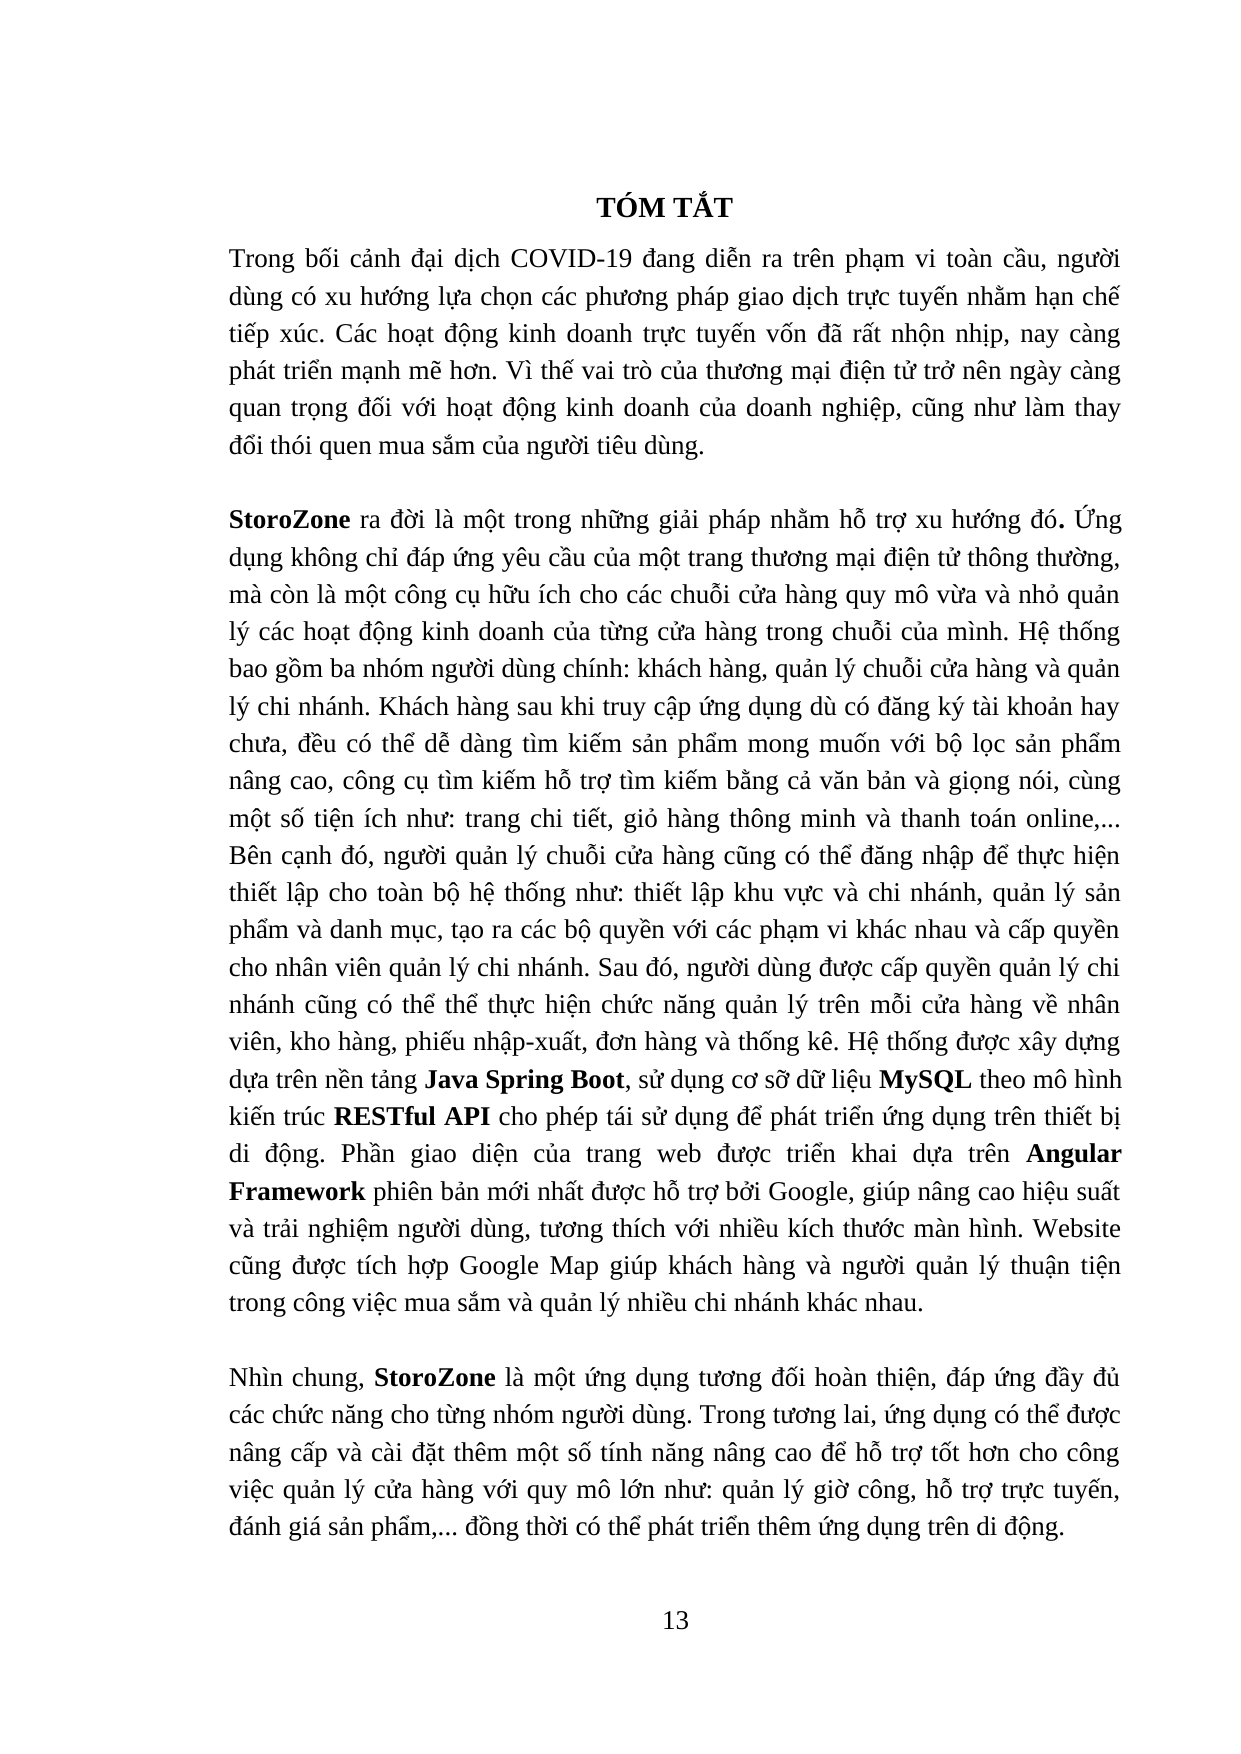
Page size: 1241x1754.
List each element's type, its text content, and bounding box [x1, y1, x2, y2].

text Trong bối cảnh đại dịch COVID-19 đang diễn ra trên phạm vi toàn cầu, người dùng có xu hướng lựa chọn các phương pháp giao dịch trực tuyến nhằm hạn chế tiếp xúc. Các hoạt động kinh doanh trực tuyến vốn đã rất nhộn nhịp, nay càng phát triển mạnh mẽ hơn. Vì thế vai trò của thương mại điện tử trở nên ngày càng quan trọng đối với hoạt động kinh doanh của doanh nghiệp, cũng như làm thay đổi thói quen mua sắm của người tiêu dùng. [229, 242, 1122, 460]
text StoroZone ra đời là một trong những giải pháp nhằm hỗ trợ xu hướng đó. Ứng dụng không chỉ đáp ứng yêu cầu của một trang thương mại điện tử thông thường, mà còn là một công cụ hữu ích cho các chuỗi cửa hàng quy mô vừa và nhỏ quản lý các hoạt động kinh doanh của từng cửa hàng trong chuỗi của mình. Hệ thống bao gồm ba nhóm người dùng chính: khách hàng, quản lý chuỗi cửa hàng và quản lý chi nhánh. Khách hàng sau khi truy cập ứng dụng dù có đăng ký tài khoản hay chưa, đều có thể dễ dàng tìm kiếm sản phẩm mong muốn với bộ lọc sản phẩm nâng cao, công cụ tìm kiếm hỗ trợ tìm kiếm bằng cả văn bản và giọng nói, cùng một số tiện ích như: trang chi tiết, giỏ hàng thông minh và thanh toán online,... Bên cạnh đó, người quản lý chuỗi cửa hàng cũng có thể đăng nhập để thực hiện thiết lập cho toàn bộ hệ thống như: thiết lập khu vực và chi nhánh, quản lý sản phẩm và danh mục, tạo ra các bộ quyền với các phạm vi khác nhau và cấp quyền cho nhân viên quản lý chi nhánh. Sau đó, người dùng được cấp quyền quản lý chi nhánh cũng có thể thể thực hiện chức năng quản lý trên mỗi cửa hàng về nhân viên, kho hàng, phiếu nhập-xuất, đơn hàng và thống kê. Hệ thống được xây dựng dựa trên nền tảng Java Spring Boot, sử dụng cơ sỡ dữ liệu MySQL theo mô hình kiến trúc RESTful API cho phép tái sử dụng để phát triển ứng dụng trên thiết bị di động. Phần giao diện của trang web được triển khai dựa trên Angular Framework phiên bản mới nhất được hỗ trợ bởi Google, giúp nâng cao hiệu suất và trải nghiệm người dùng, tương thích với nhiều kích thước màn hình. Website cũng được tích hợp Google Map giúp khách hàng và người quản lý thuận tiện trong công việc mua sắm và quản lý nhiều chi nhánh khác nhau. [229, 503, 1122, 1318]
text Nhìn chung, StoroZone là một ứng dụng tương đối hoàn thiện, đáp ứng đầy đủ các chức năng cho từng nhóm người dùng. Trong tương lai, ứng dụng có thể được nâng cấp và cài đặt thêm một số tính năng nâng cao để hỗ trợ tốt hơn cho công việc quản lý cửa hàng với quy mô lớn như: quản lý giờ công, hỗ trợ trực tuyến, đánh giá sản phẩm,... đồng thời có thể phát triển thêm ứng dụng trên di động. [229, 1361, 1122, 1541]
subtitle TÓM TẮT [207, 190, 1122, 223]
